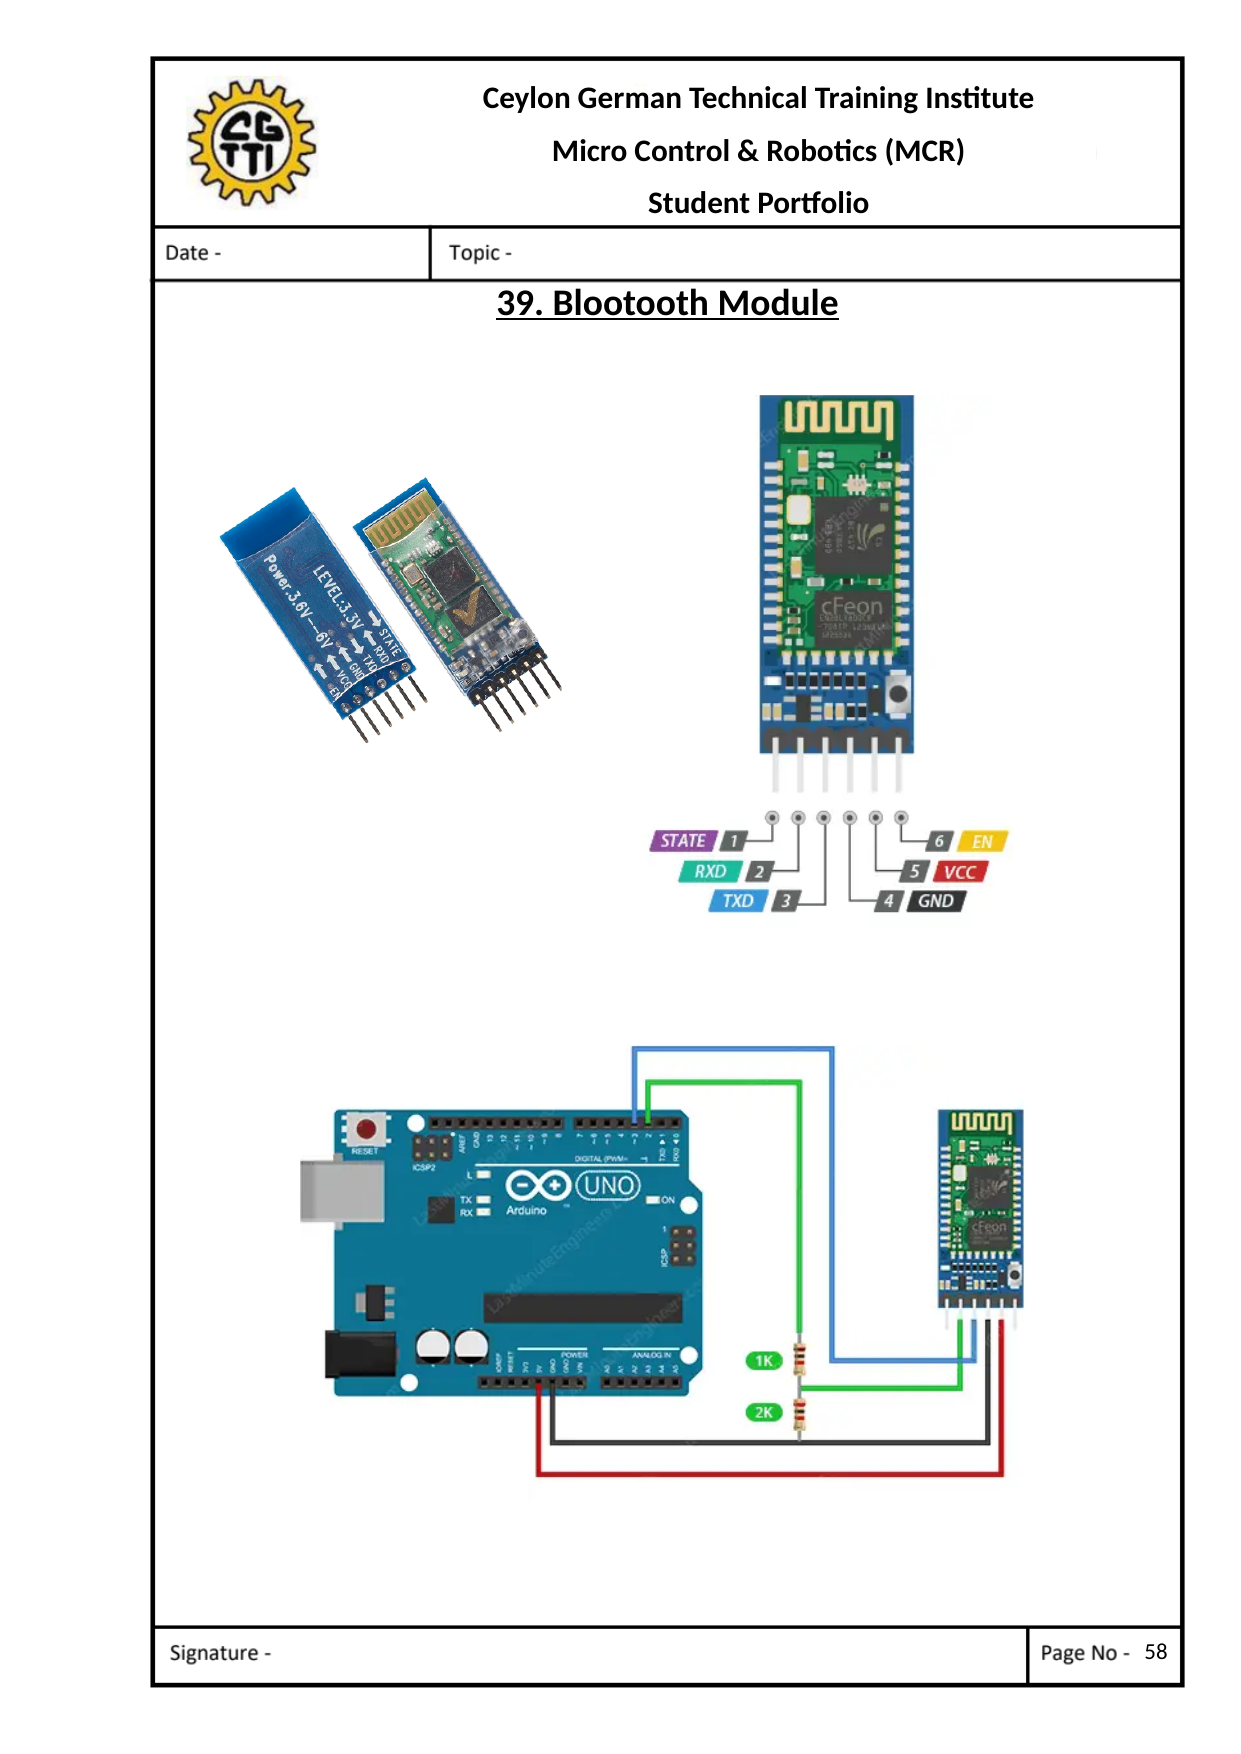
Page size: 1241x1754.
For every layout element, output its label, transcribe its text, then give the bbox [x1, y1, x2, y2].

picture [0, 0, 1241, 1753]
subtitle 39. Blootooth Module [165, 279, 1170, 324]
